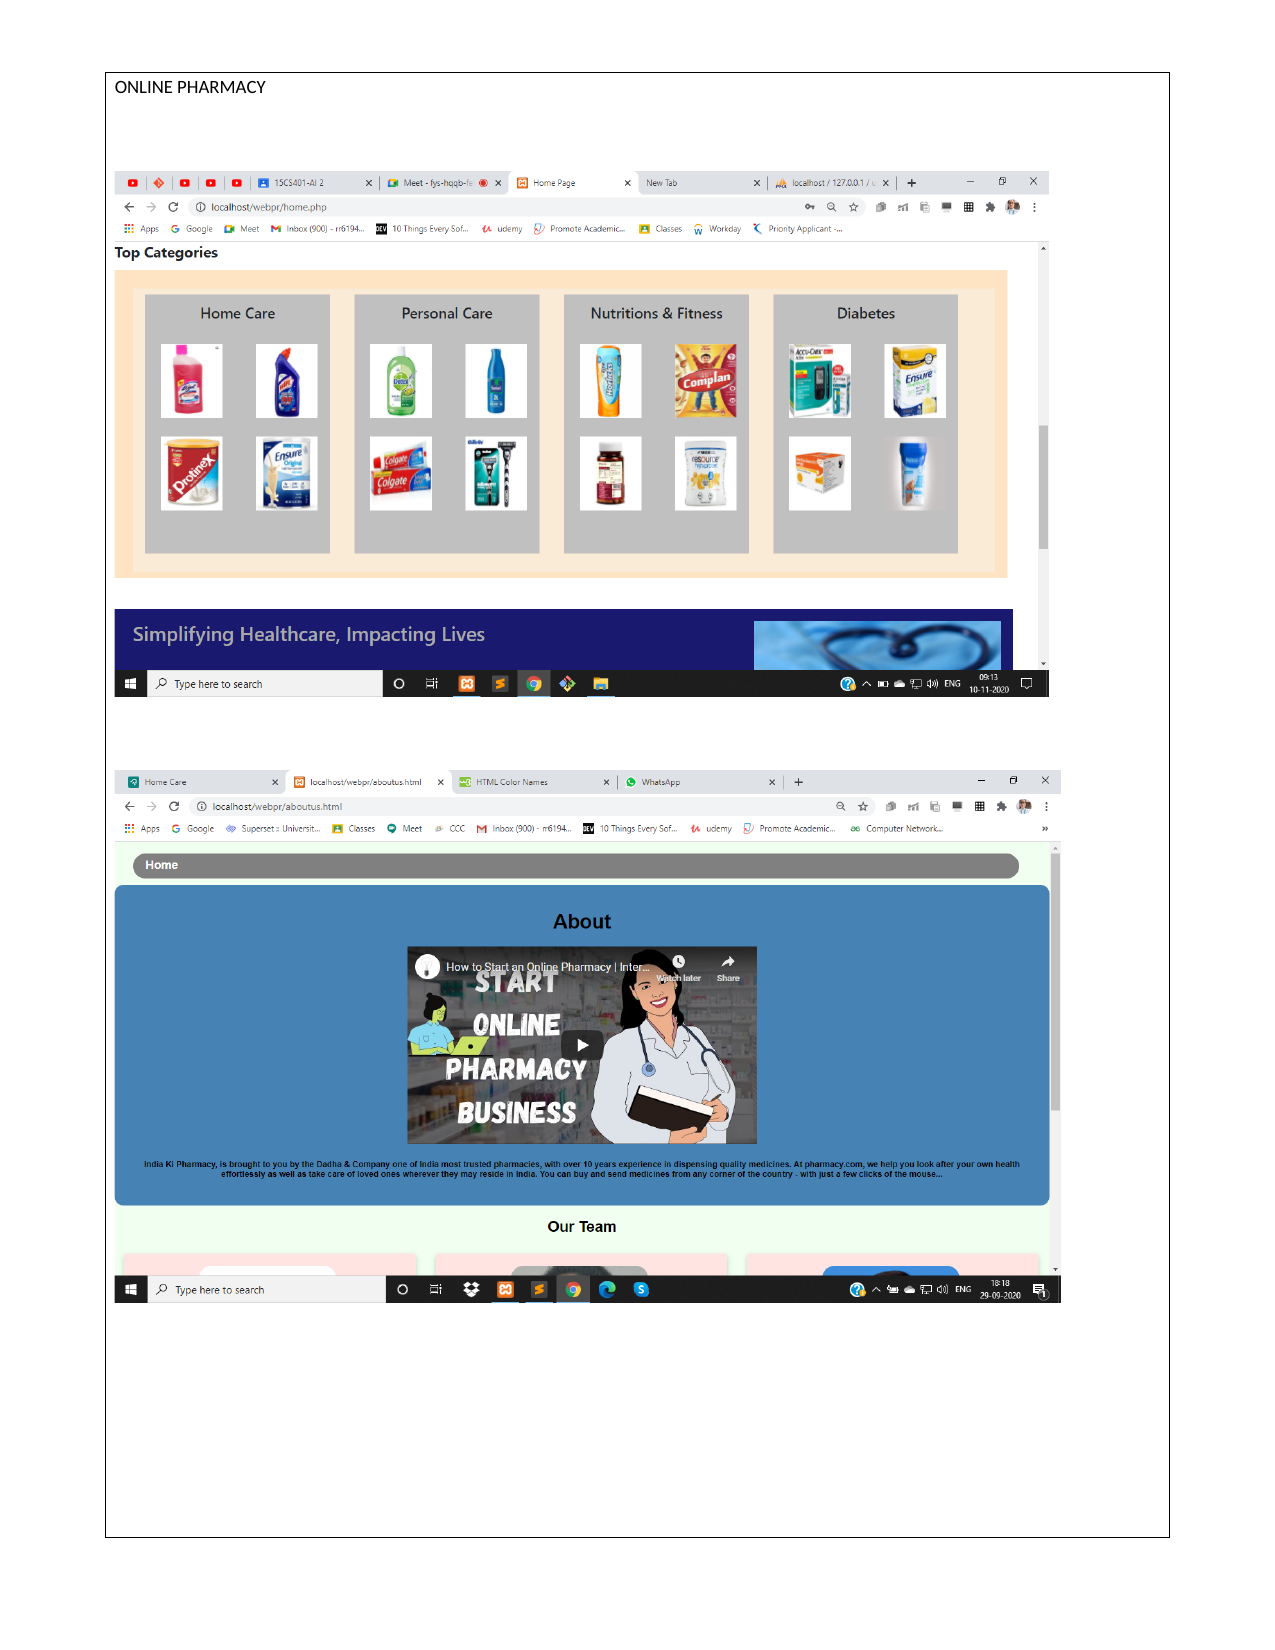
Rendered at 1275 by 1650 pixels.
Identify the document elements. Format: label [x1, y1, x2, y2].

picture [114, 770, 1061, 1303]
picture [114, 171, 1049, 697]
